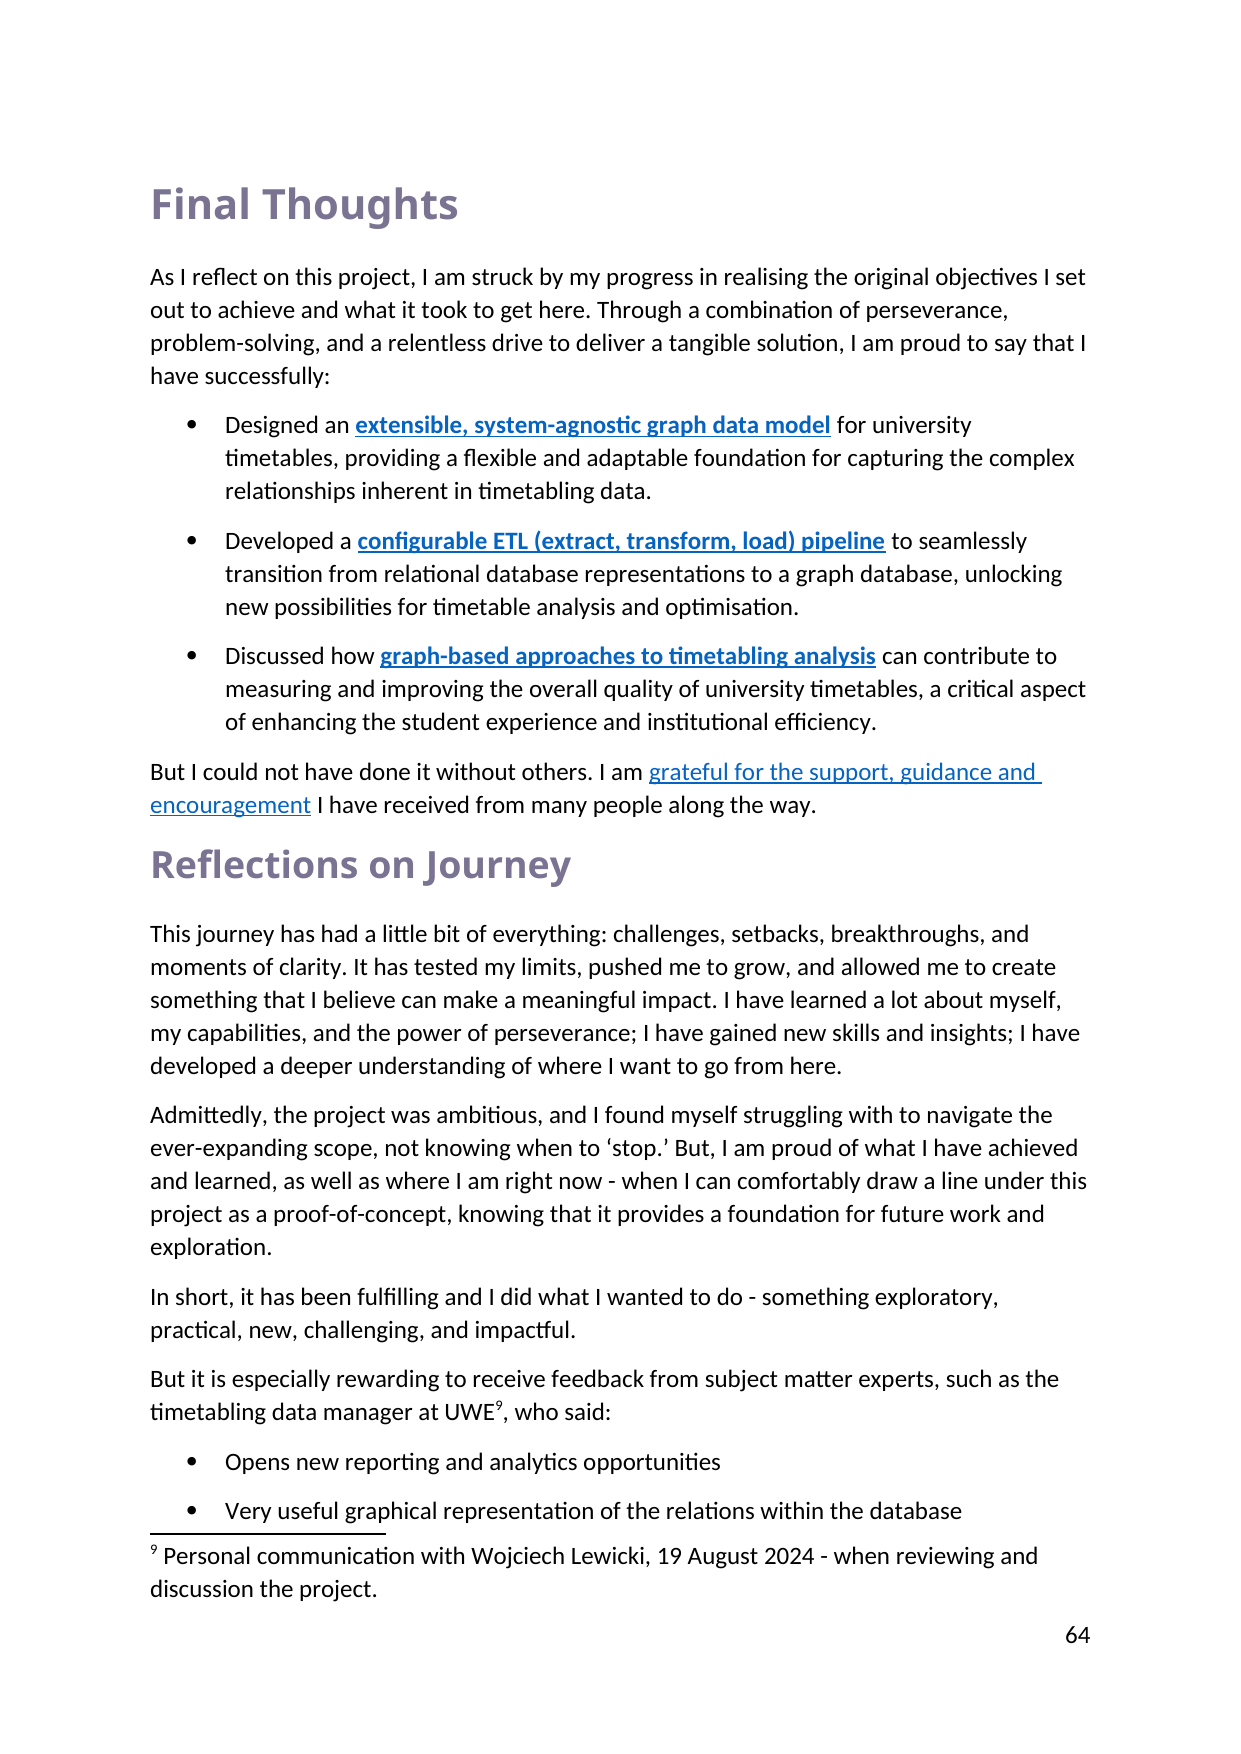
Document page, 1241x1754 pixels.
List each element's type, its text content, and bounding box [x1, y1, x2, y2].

text But it is especially rewarding to receive feedback from subject matter experts, such as the timetabling data manager at UWE, who said: [150, 1363, 1090, 1427]
text But I could not have done it without others. I am grateful for the support, guidance and encouragement I have received from many people along the way. [150, 756, 1090, 819]
text As I reflect on this project, I am struck by my progress in realising the original objectives I set out to achieve and what it took to get here. Through a combination of perseverance, problem-solving, and a relentless drive to deliver a tangible solution, I am proud to say that I have successfully: [150, 261, 1090, 391]
list Opens new reporting and analytics opportunities [187, 1446, 1090, 1476]
list Discussed how graph-based approaches to timetabling analysis can contribute to measuring and improving the overall quality of university timetables, a critical aspect of enhancing the student experience and institutional efficiency. [187, 640, 1090, 737]
text In short, it has been fulfilling and I did what I wanted to do - something exploratory, practical, new, challenging, and impactful. [150, 1281, 1090, 1344]
list Very useful graphical representation of the relations within the database [187, 1496, 1090, 1526]
list Developed a configurable ETL (extract, transform, load) pipeline to seamlessly transition from relational database representations to a graph database, unlocking new possibilities for timetable analysis and optimisation. [187, 525, 1090, 621]
subtitle Reflections on Journey [150, 838, 1090, 889]
text This journey has had a little bit of everything: challenges, setbacks, breakthroughs, and moments of clarity. It has tested my limits, pushed me to grow, and allowed me to create something that I believe can make a meaningful impact. I have learned a lot about myself, my capabilities, and the power of perseverance; I have gained new skills and insights; I have developed a deeper understanding of where I want to go from here. [150, 918, 1090, 1081]
list Designed an extensible, system-agnostic graph data model for university timetables, providing a flexible and adaptable foundation for capturing the complex relationships inherent in timetabling data. [187, 409, 1090, 506]
text Admittedly, the project was ambitious, and I found myself struggling with to navigate the ever-expanding scope, not knowing when to ‘stop.’ But, I am proud of what I have achieved and learned, as well as where I am right now - when I can comfortably draw a line under this project as a proof-of-concept, knowing that it provides a foundation for future work and exploration. [150, 1100, 1090, 1262]
subtitle Final Thoughts [150, 175, 1090, 232]
